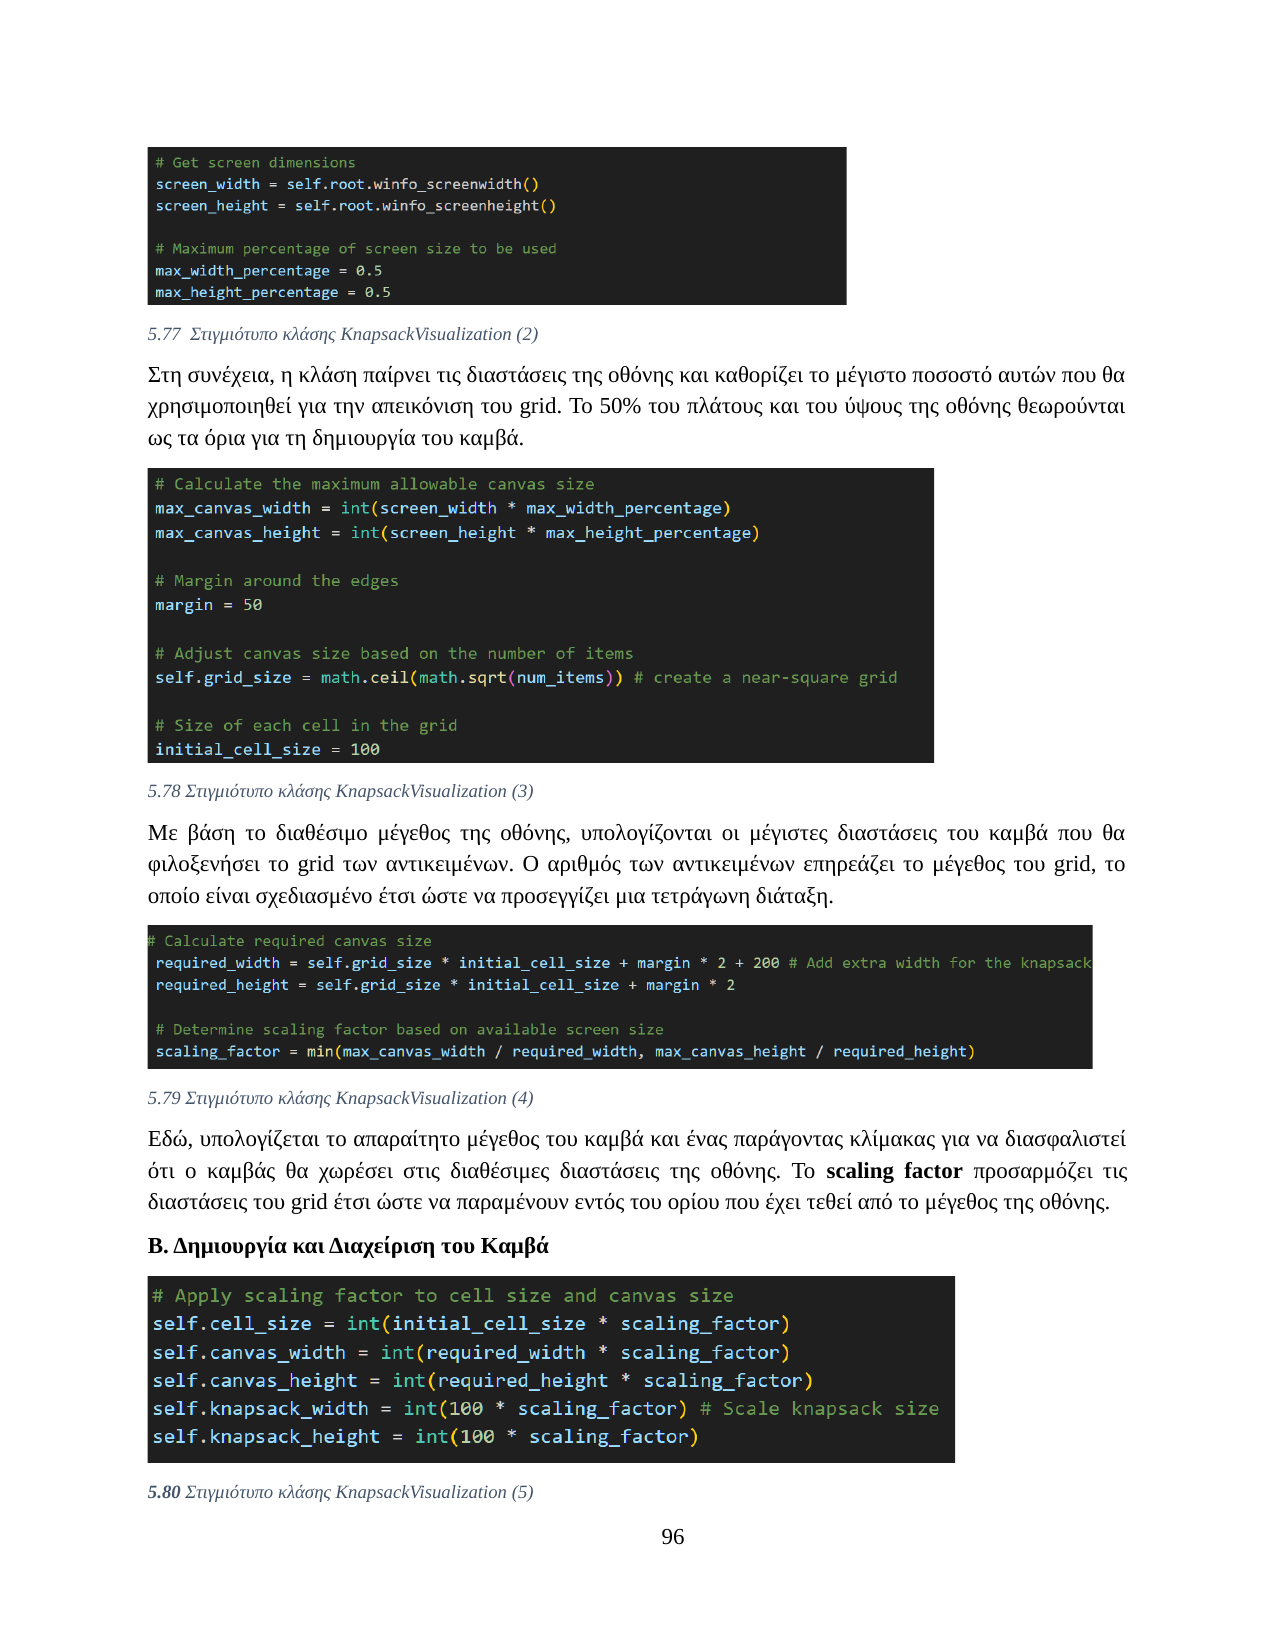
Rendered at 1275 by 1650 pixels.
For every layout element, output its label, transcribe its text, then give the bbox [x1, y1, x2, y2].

text Με βάση το διαθέσιμο μέγεθος της οθόνης, υπολογίζονται οι μέγιστες διαστάσεις του καμβά που θα φιλοξενήσει το grid των αντικειμένων. Ο αριθμός των αντικειμένων επηρεάζει το μέγεθος του grid, το οποίο είναι σχεδιασμένο έτσι ώστε να προσεγγίζει μια τετράγωνη διάταξη. [148, 818, 1127, 908]
text Εδώ, υπολογίζεται το απαραίτητο μέγεθος του καμβά και ένας παράγοντας κλίμακας για να διασφαλιστεί ότι ο καμβάς θα χωρέσει στις διαθέσιμες διαστάσεις της οθόνης. Το scaling factor προσαρμόζει τις διαστάσεις του grid έτσι ώστε να παραμένουν εντός του ορίου που έχει τεθεί από το μέγεθος της οθόνης. [148, 1125, 1127, 1214]
text Στη συνέχεια, η κλάση παίρνει τις διαστάσεις της οθόνης και καθορίζει το μέγιστο ποσοστό αυτών που θα χρησιμοποιηθεί για την απεικόνιση του grid. Το 50% του πλάτους και του ύψους της οθόνης θεωρούνται ως τα όρια για τη δημιουργία του καμβά. [148, 361, 1127, 451]
text 5.79 Στιγμιότυπο κλάσης KnapsackVisualization (4) [148, 1087, 1127, 1108]
picture [147, 147, 847, 305]
text Β. Δημιουργία και Διαχείριση του Καμβά [148, 1232, 1127, 1259]
picture [147, 925, 1093, 1069]
picture [147, 468, 935, 763]
text 5.78 Στιγμιότυπο κλάσης KnapsackVisualization (3) [148, 780, 1127, 802]
picture [147, 1276, 955, 1463]
text 5.77 Στιγμιότυπο κλάσης KnapsackVisualization (2) [148, 323, 1127, 344]
text 5.80 Στιγμιότυπο κλάσης KnapsackVisualization (5) [148, 1481, 1127, 1502]
